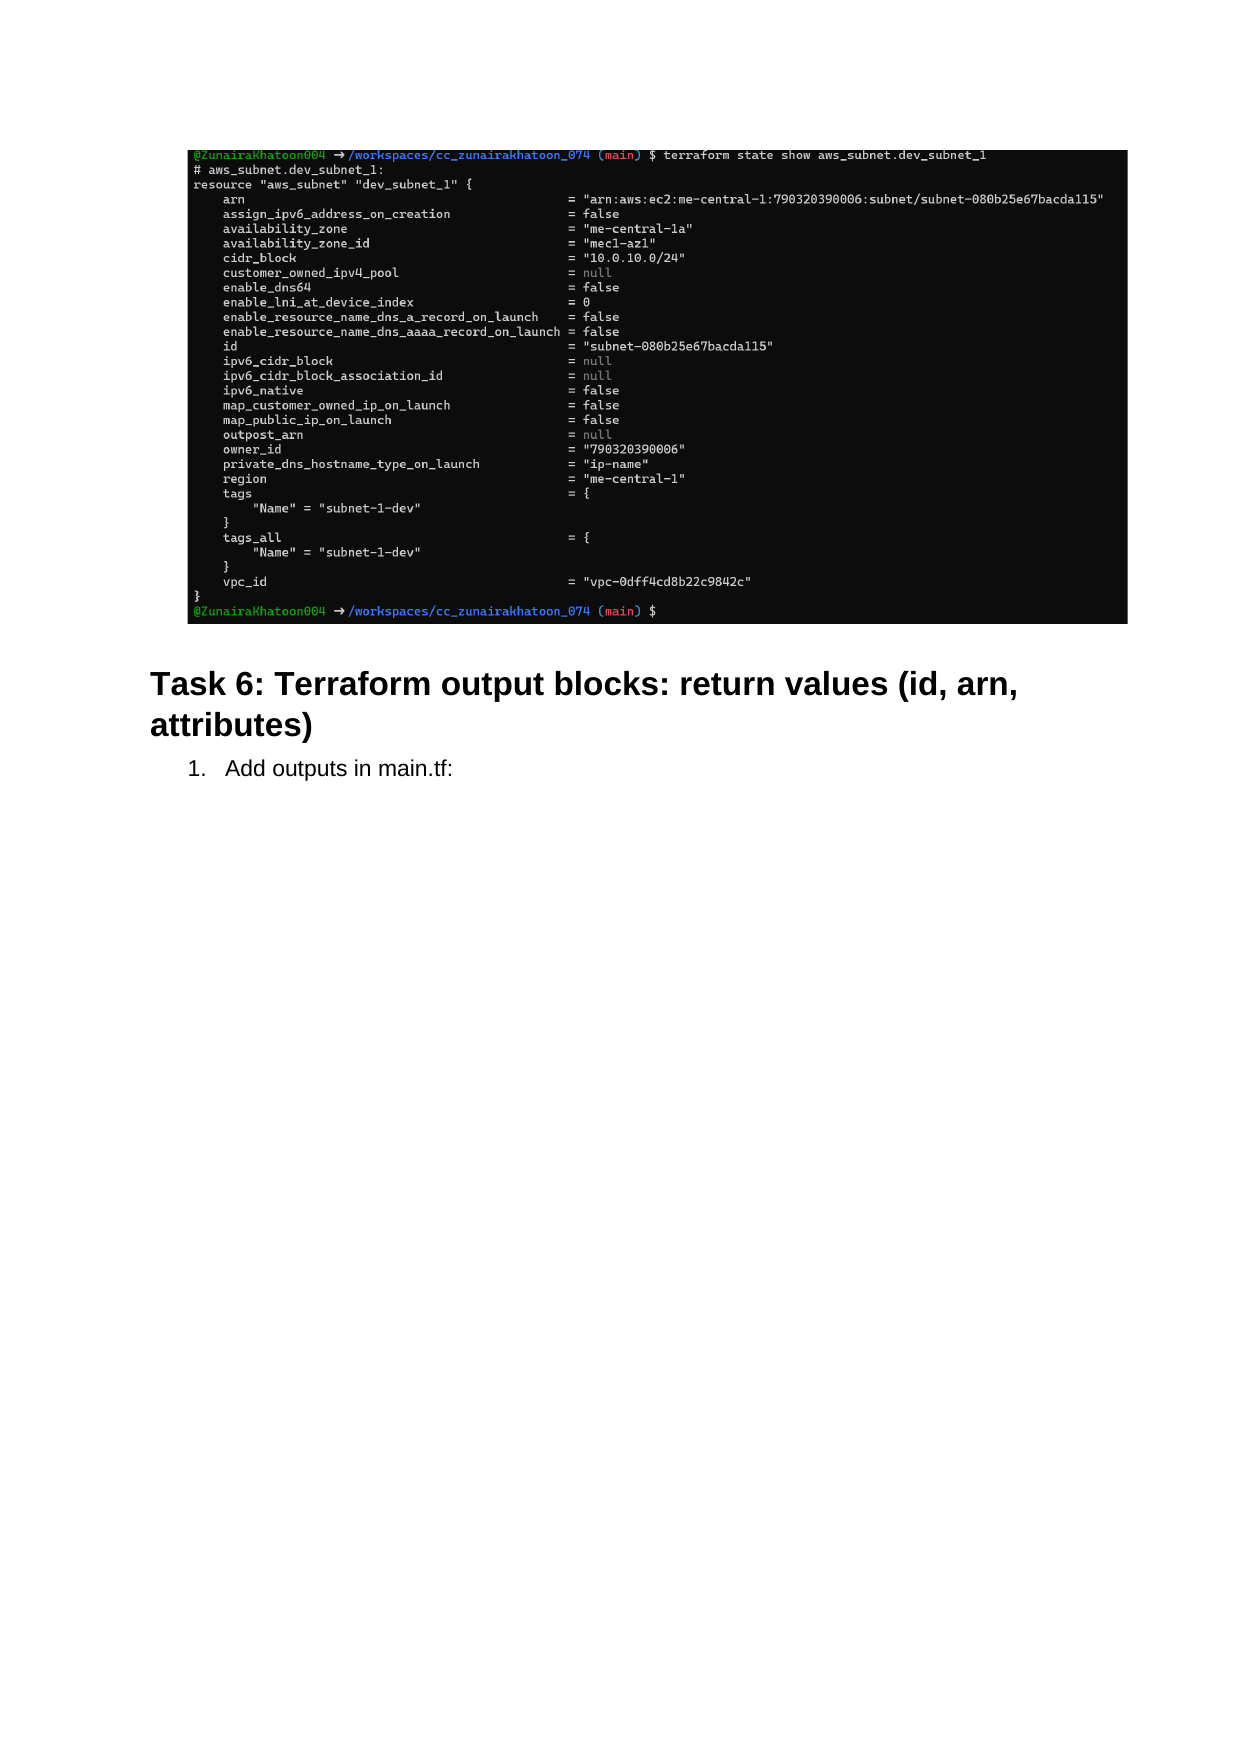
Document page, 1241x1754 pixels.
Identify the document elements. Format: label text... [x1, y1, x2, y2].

subtitle Task 6: Terraform output blocks: return values (id, arn, attributes) [150, 664, 1090, 744]
list Add outputs in main.tf: [187, 755, 1090, 781]
picture [187, 150, 1128, 624]
